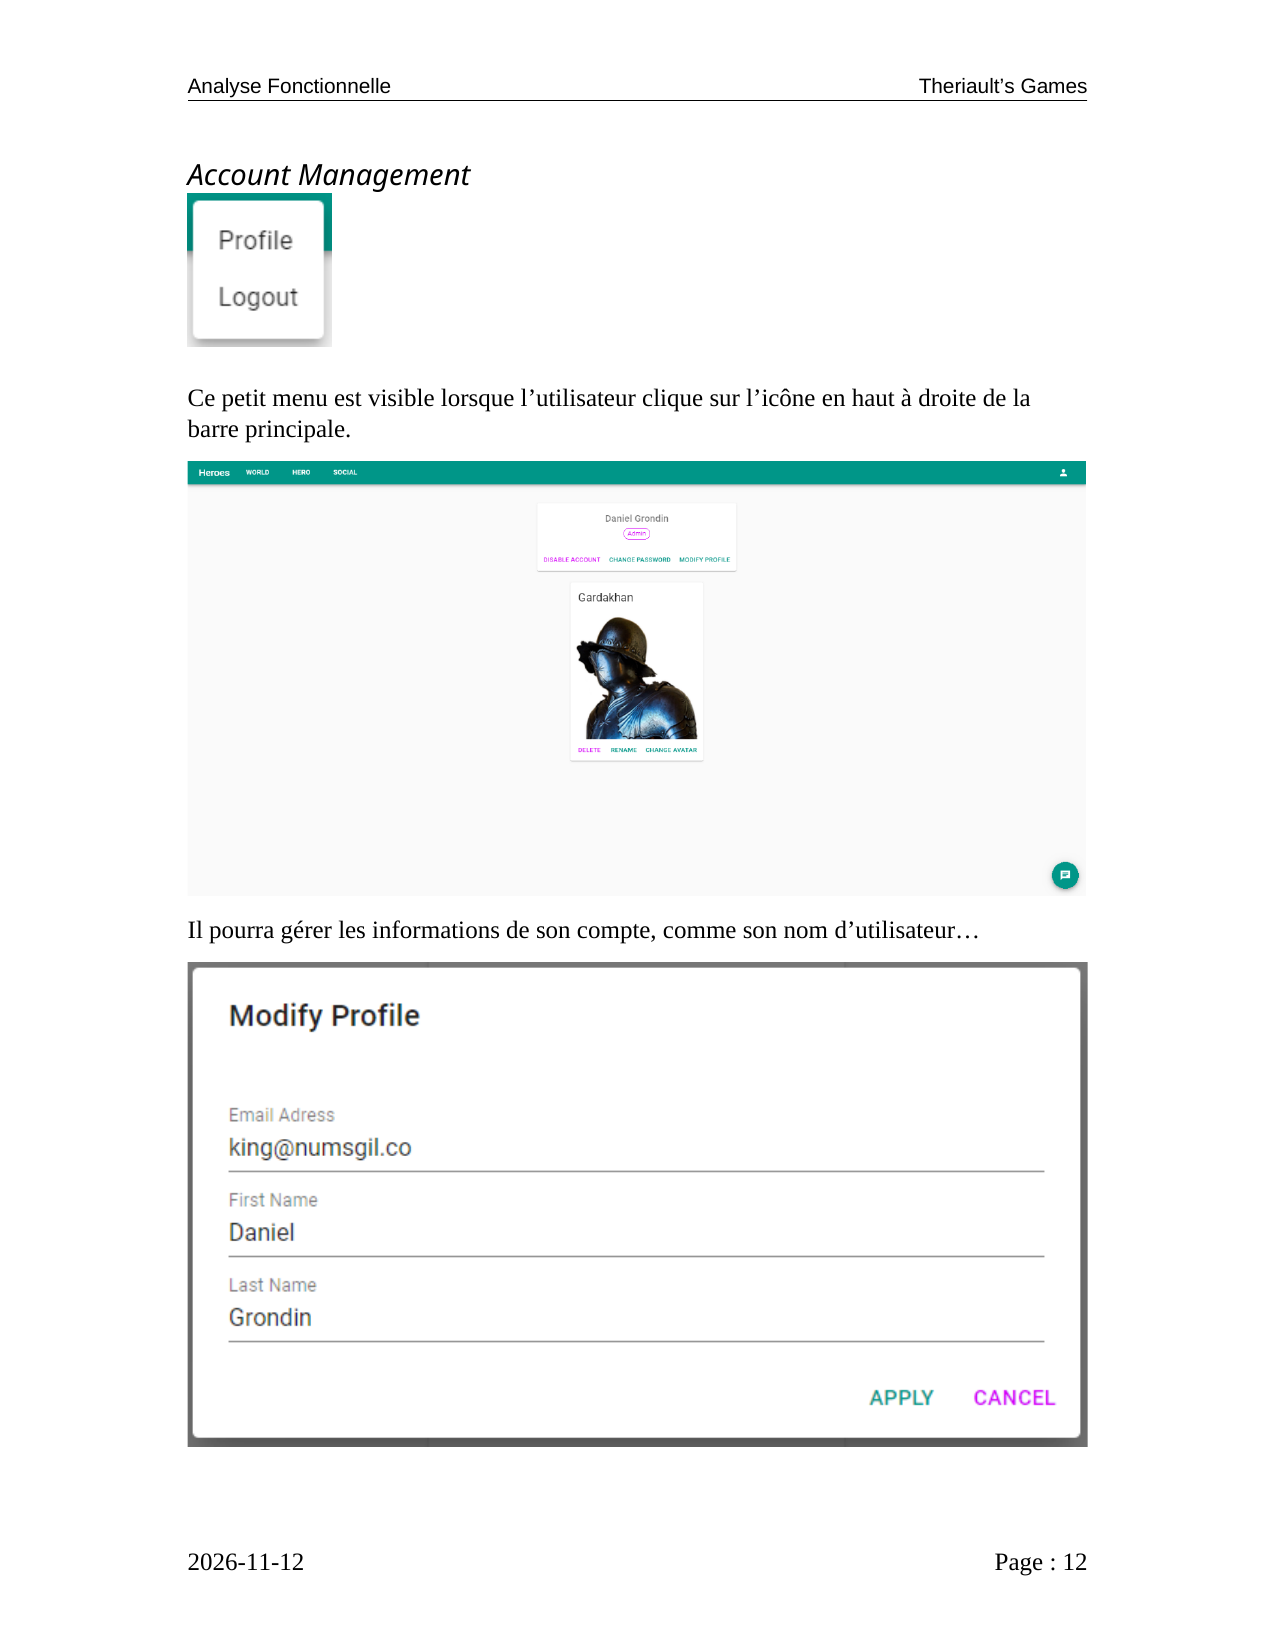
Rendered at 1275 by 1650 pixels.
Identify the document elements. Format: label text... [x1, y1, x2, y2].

subtitle Account Management [187, 154, 1087, 194]
picture [187, 962, 1088, 1447]
text Il pourra gérer les informations de son compte, comme son nom d’utilisateur… [187, 915, 1087, 943]
picture [187, 193, 332, 347]
picture [187, 461, 1086, 896]
text Ce petit menu est visible lorsque l’utilisateur clique sur l’icône en haut à droite de la barre principale. [187, 383, 1087, 442]
